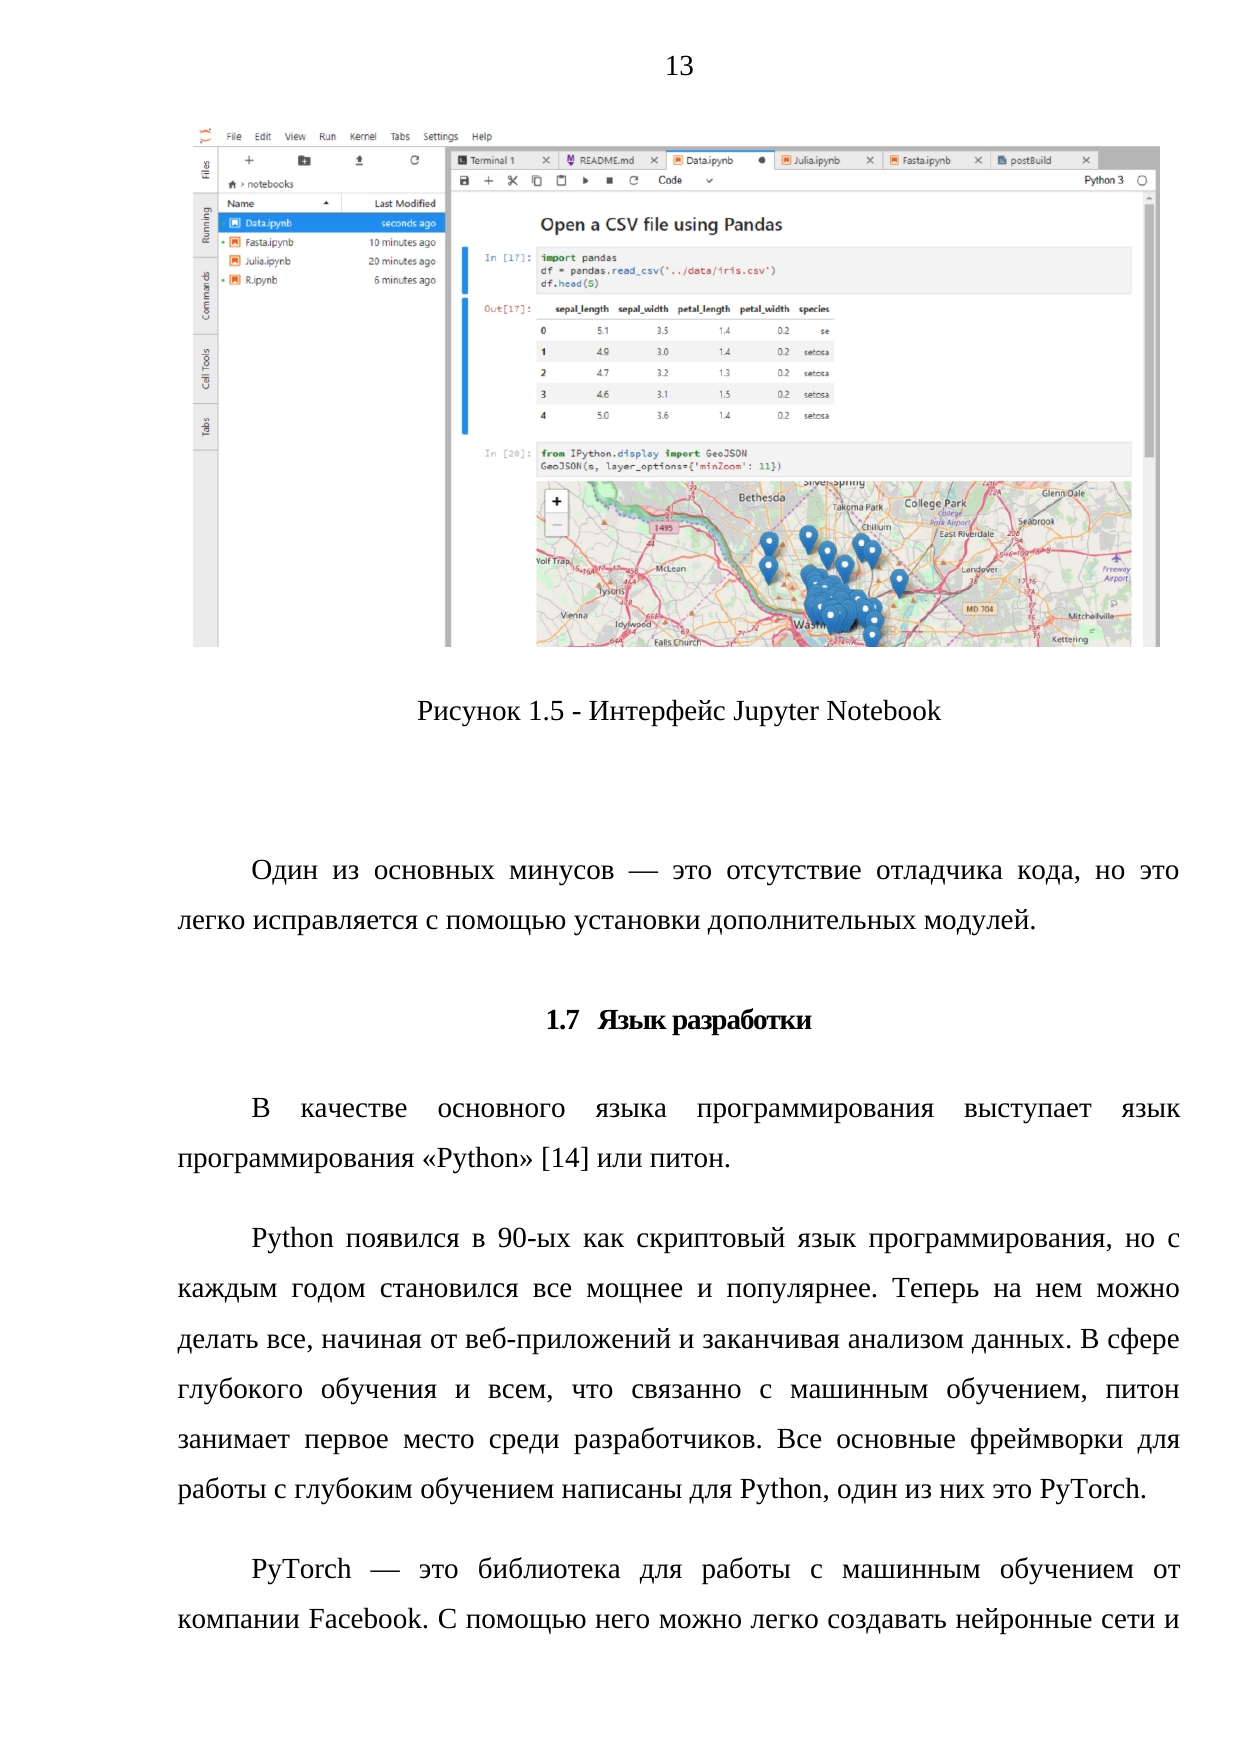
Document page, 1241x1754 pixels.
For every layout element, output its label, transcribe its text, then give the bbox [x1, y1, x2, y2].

text Python появился в 90-ых как скриптовый язык программирования, но с каждым годом становился все мощнее и популярнее. Теперь на нем можно делать все, начиная от веб-приложений и заканчивая анализом данных. В сфере глубокого обучения и всем, что связанно с машинным обучением, питон занимает первое место среди разработчиков. Все основные фреймворки для работы с глубоким обучением написаны для Python, один из них это PyTorch. [177, 1220, 1181, 1505]
text Рисунок 1.5 - Интерфейс Jupyter Notebook [177, 693, 1181, 726]
text В качестве основного языка программирования выступает язык программирования «Python» [14] или питон. [177, 1090, 1181, 1174]
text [177, 1551, 1181, 1635]
picture [192, 126, 1167, 647]
text 1.7 Язык разработки [177, 1002, 1181, 1036]
text Один из основных минусов — это отсутствие отладчика кода, но это легко исправляется с помощью установки дополнительных модулей. [177, 852, 1181, 936]
